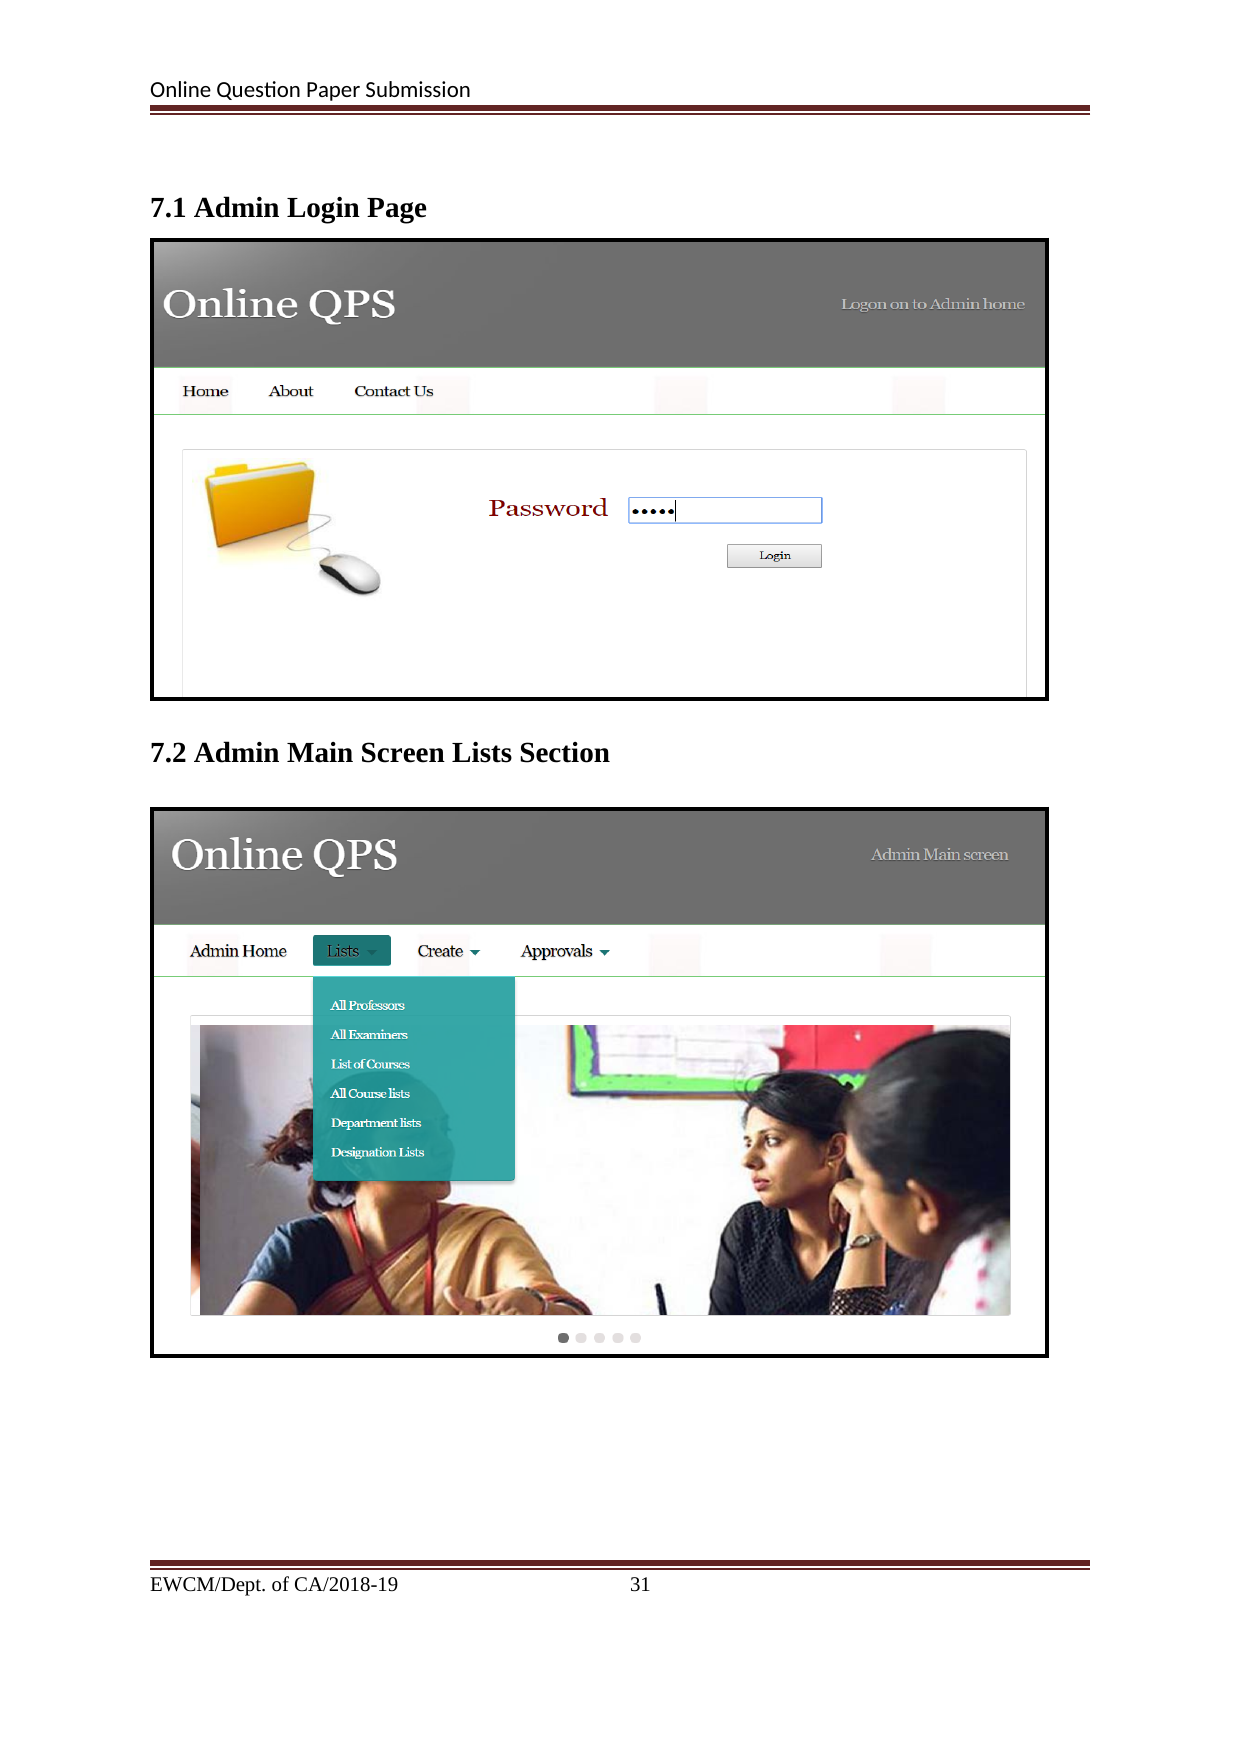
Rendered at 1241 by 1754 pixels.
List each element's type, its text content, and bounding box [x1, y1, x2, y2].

picture [154, 811, 1045, 1354]
picture [154, 242, 1045, 697]
text 7.2 Admin Main Screen Lists Section [150, 736, 1090, 769]
